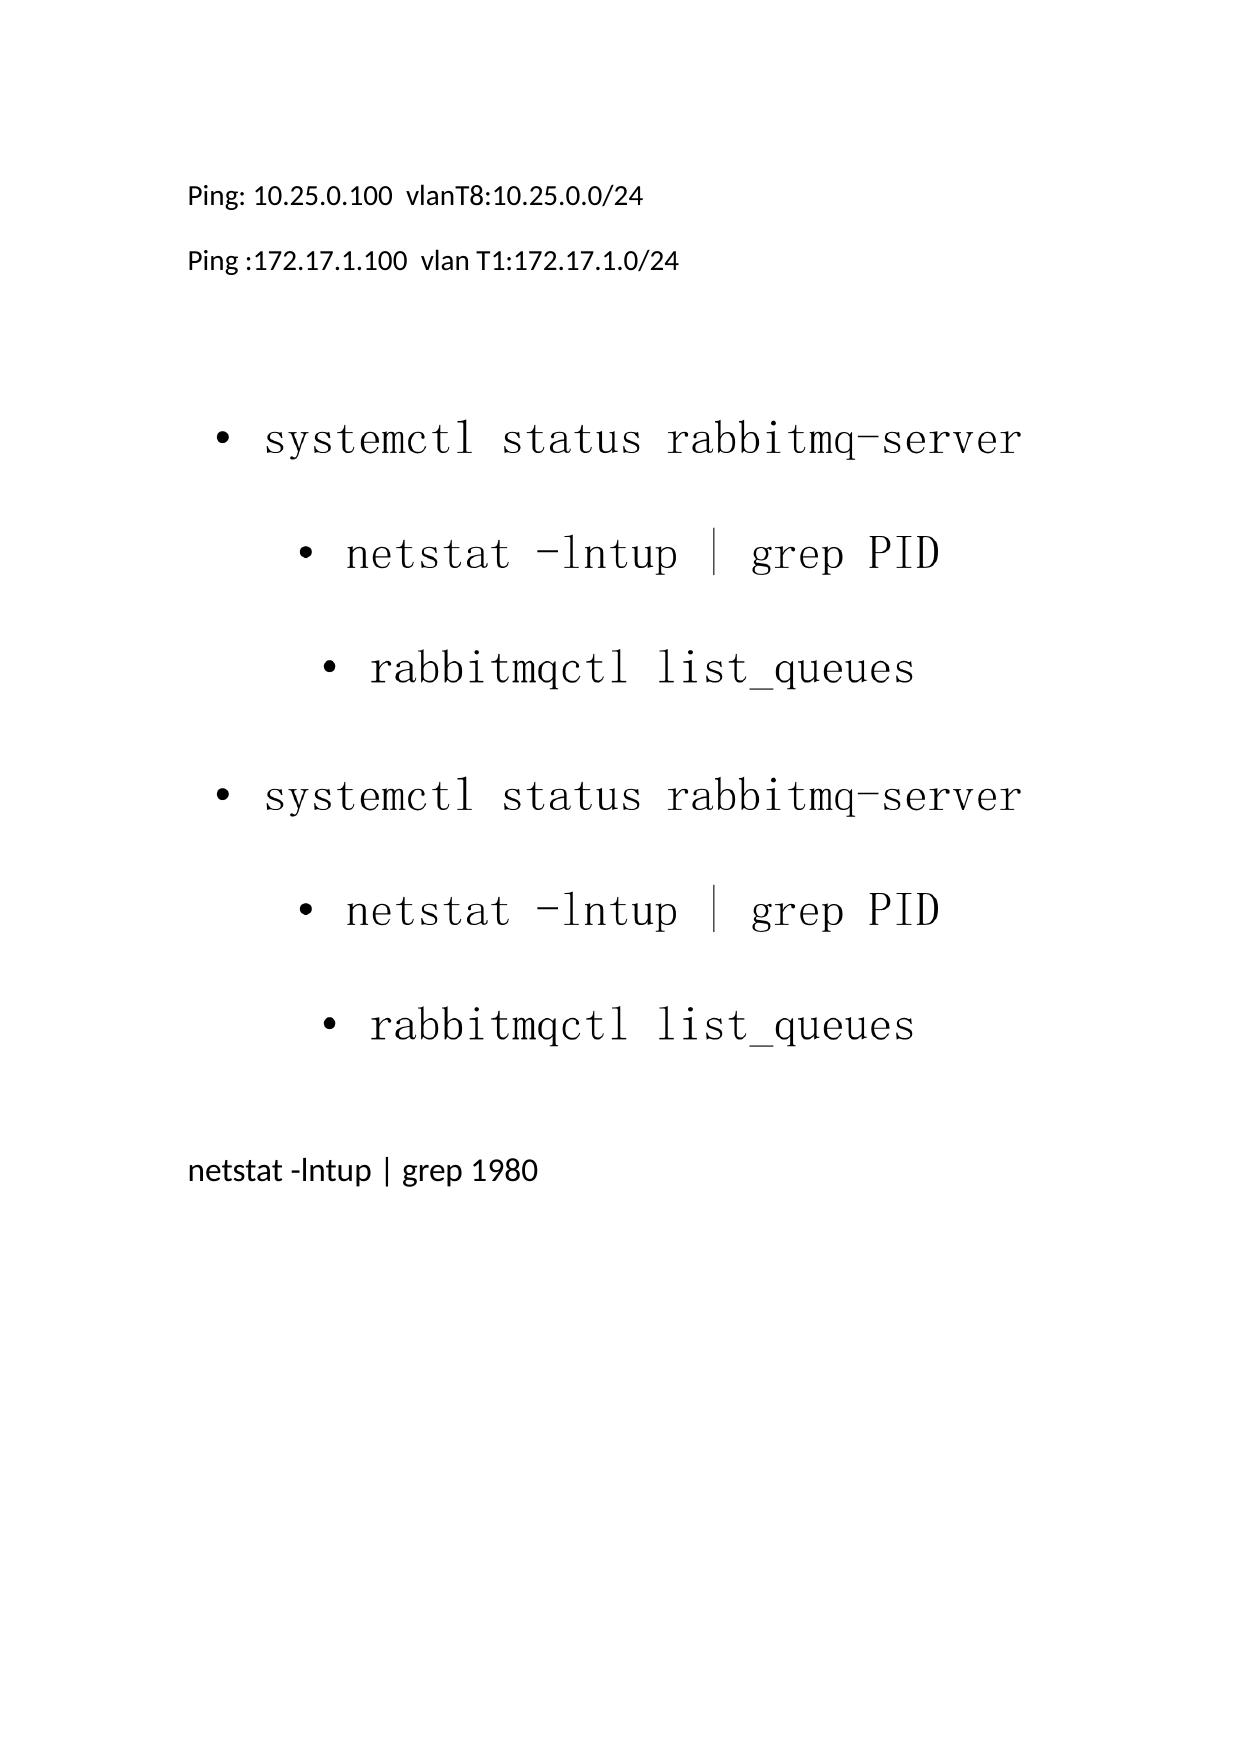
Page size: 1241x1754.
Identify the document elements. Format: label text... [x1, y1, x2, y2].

text Ping: 10.25.0.100 vlanT8:10.25.0.0/24 [187, 162, 1053, 227]
picture [187, 389, 1050, 720]
text Ping :172.17.1.100 vlan T1:172.17.1.0/24 [187, 227, 1053, 292]
picture [187, 747, 1050, 1077]
text netstat -lntup | grep 1980 [187, 1137, 1053, 1202]
